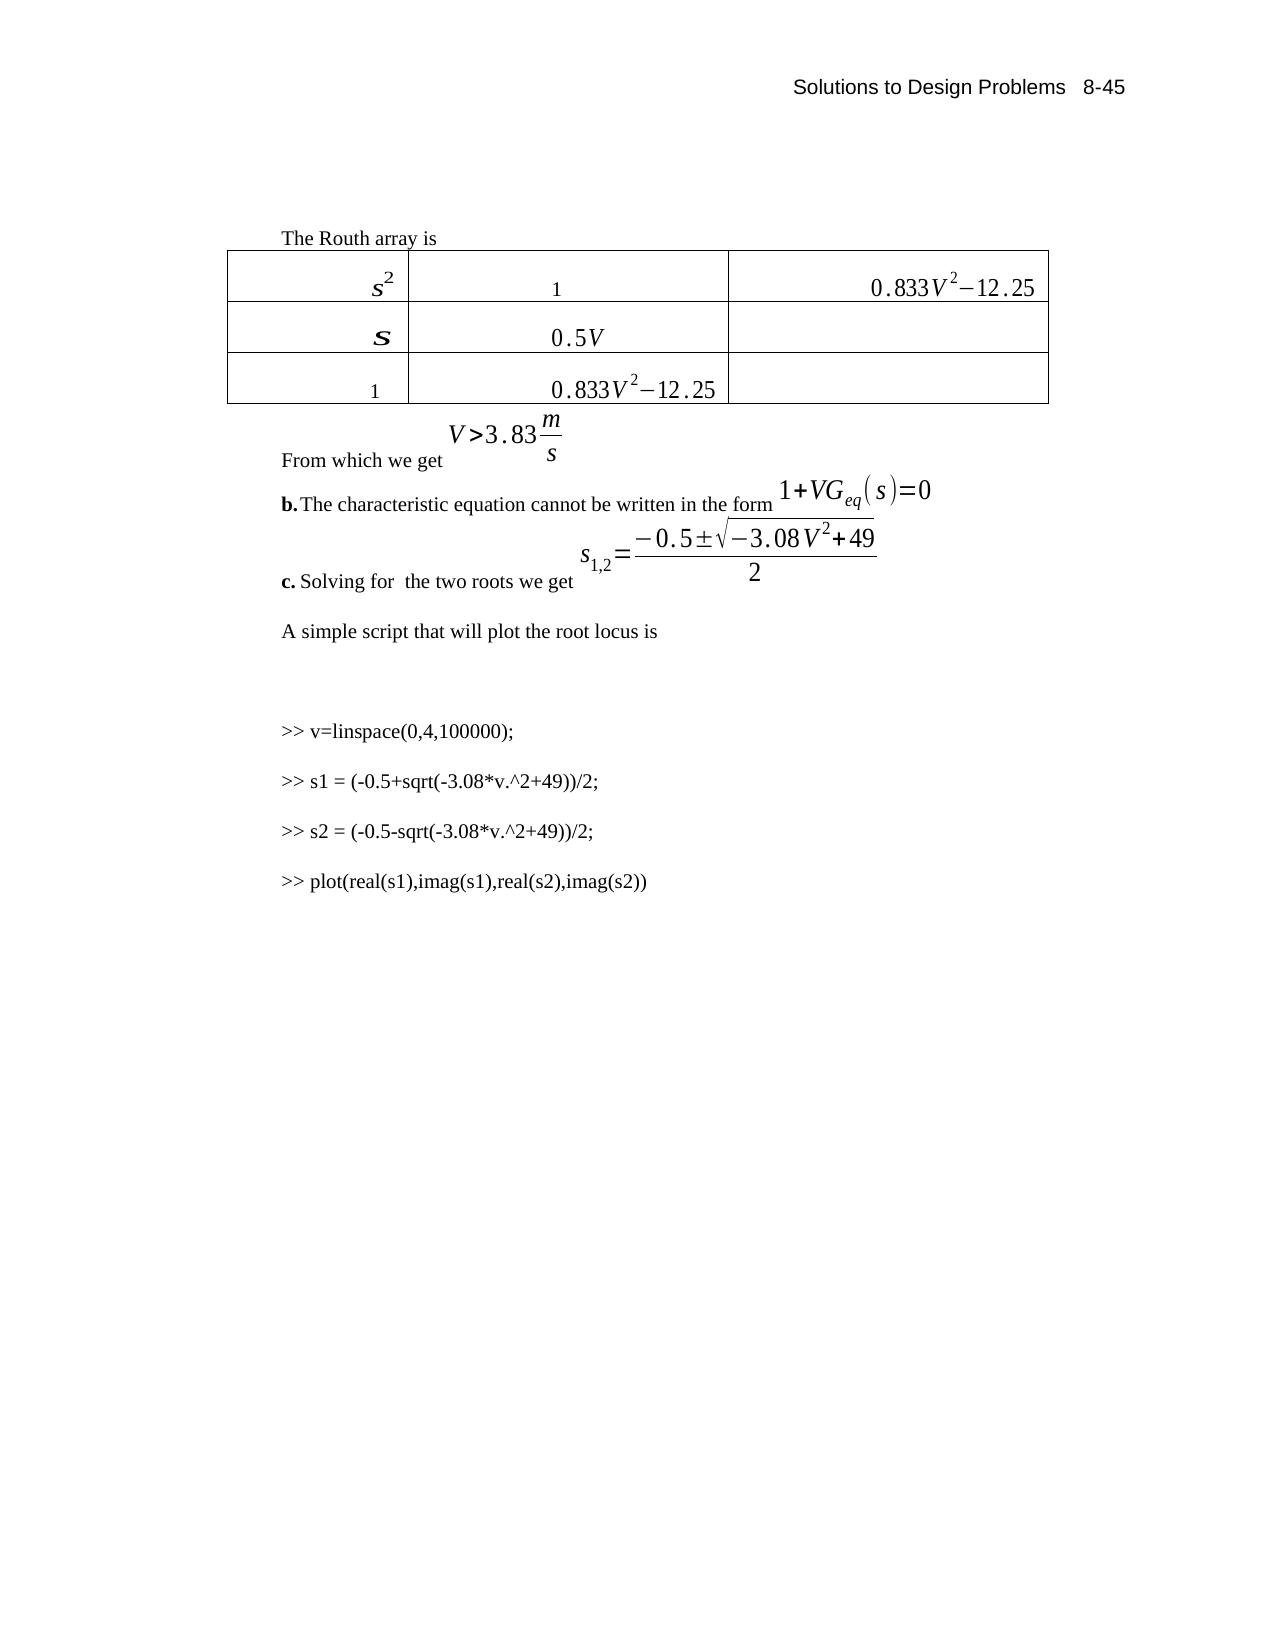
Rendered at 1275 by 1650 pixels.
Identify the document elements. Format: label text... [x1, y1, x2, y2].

table_header [729, 251, 1048, 301]
table_cell [228, 302, 408, 352]
text >> v=linspace(0,4,100000); [281, 693, 1125, 743]
text >> plot(real(s1),imag(s1),real(s2),imag(s2)) [281, 843, 1125, 893]
text The Routh array is [281, 200, 1125, 250]
text A simple script that will plot the root locus is [281, 593, 1125, 643]
table_cell [729, 302, 1048, 352]
table_cell 1 [228, 353, 408, 403]
text >> s1 = (-0.5+sqrt(-3.08*v.^2+49))/2; [281, 743, 1125, 793]
table_header [228, 251, 408, 301]
list The characteristic equation cannot be written in the form [281, 472, 1125, 516]
text >> s2 = (-0.5-sqrt(-3.08*v.^2+49))/2; [281, 793, 1125, 843]
table_header 1 [409, 251, 728, 301]
table_cell [729, 353, 1048, 403]
table_cell [409, 302, 728, 352]
list Solving for the two roots we get [281, 516, 1125, 593]
table_cell [409, 353, 728, 403]
text From which we get [281, 404, 1125, 472]
